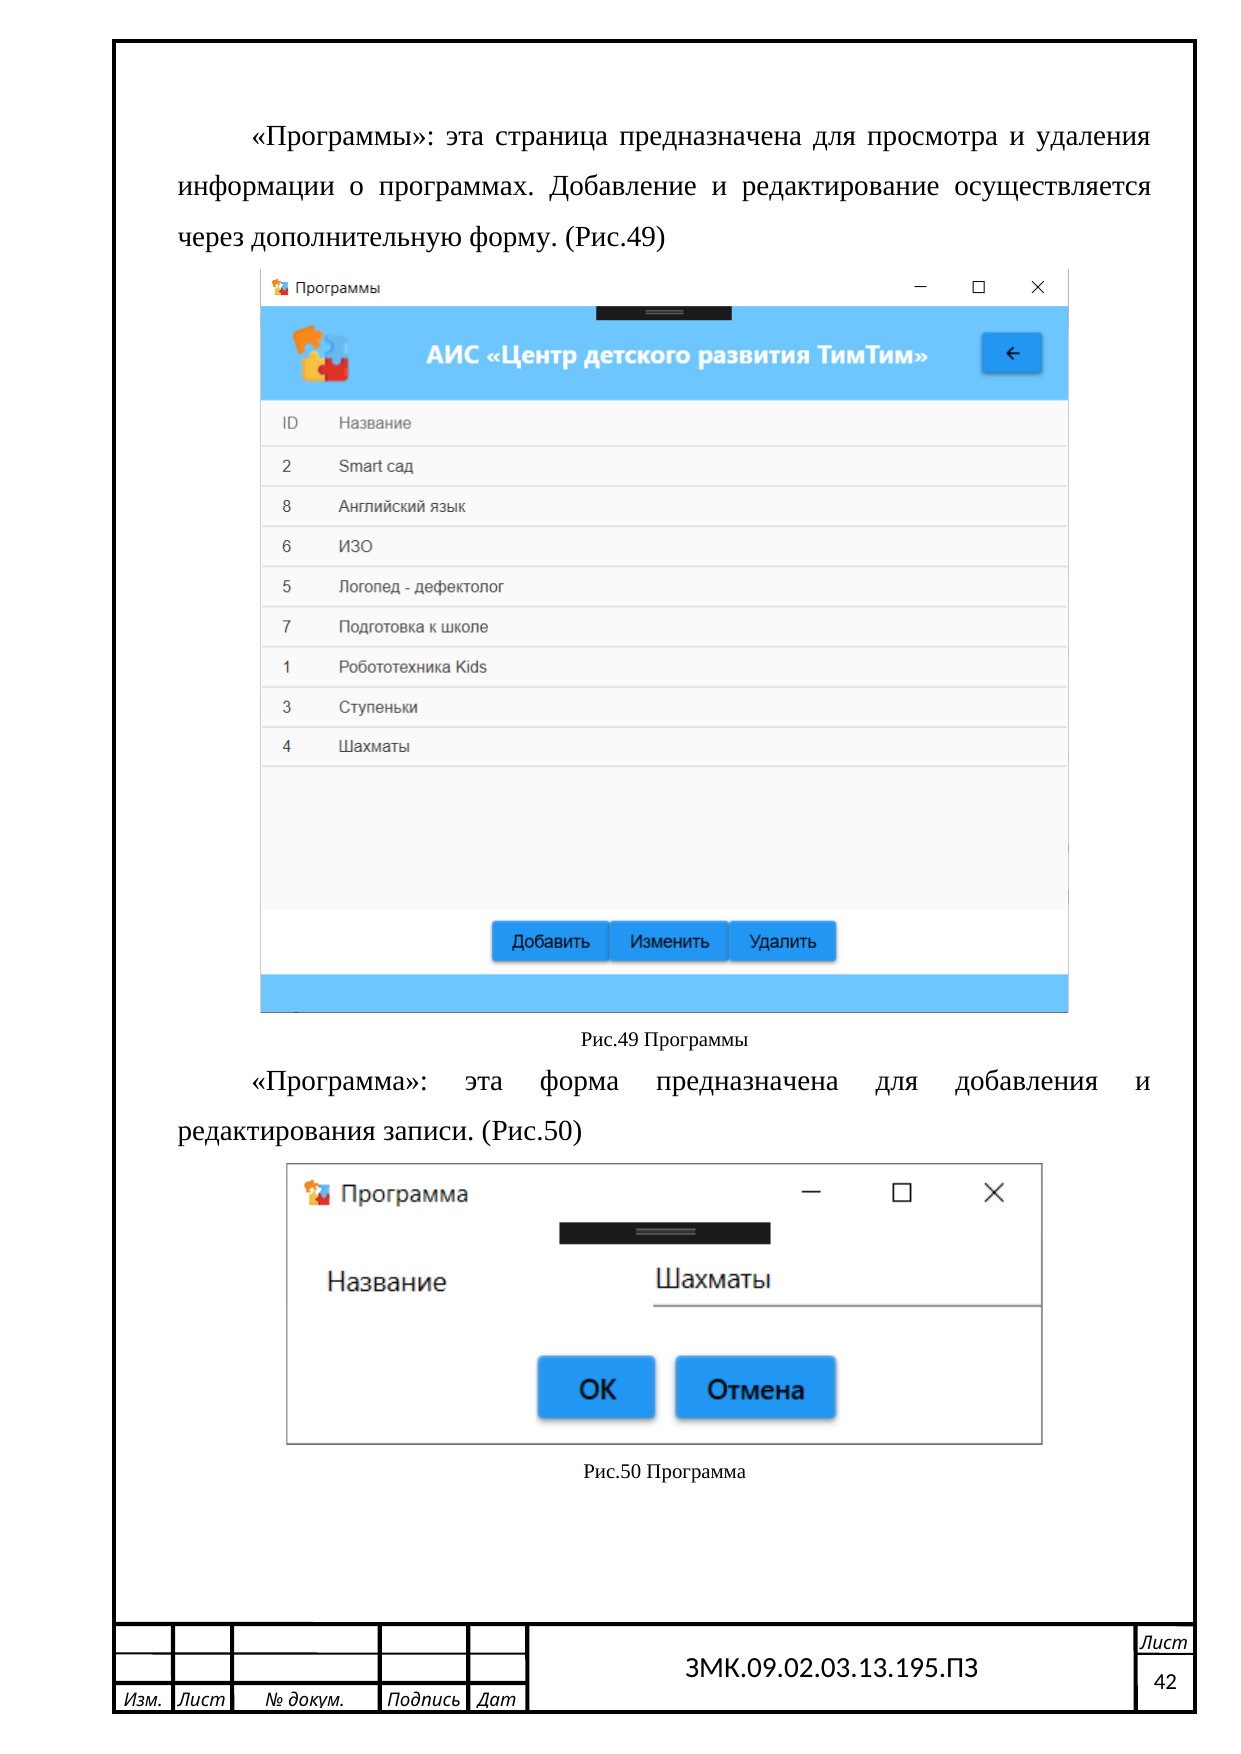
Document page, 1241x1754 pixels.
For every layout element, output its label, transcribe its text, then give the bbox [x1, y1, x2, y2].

picture [286, 1163, 1043, 1445]
text «Программа»: эта форма предназначена для добавления и редактирования записи. (Рис.50) [177, 1063, 1152, 1147]
picture [260, 269, 1069, 1013]
text Рис.50 Программа [177, 1459, 1152, 1483]
text Рис.49 Программы [177, 1027, 1152, 1051]
text «Программы»: эта страница предназначена для просмотра и удаления информации о программах. Добавление и редактирование осуществляется через дополнительную форму. (Рис.49) [177, 118, 1152, 252]
